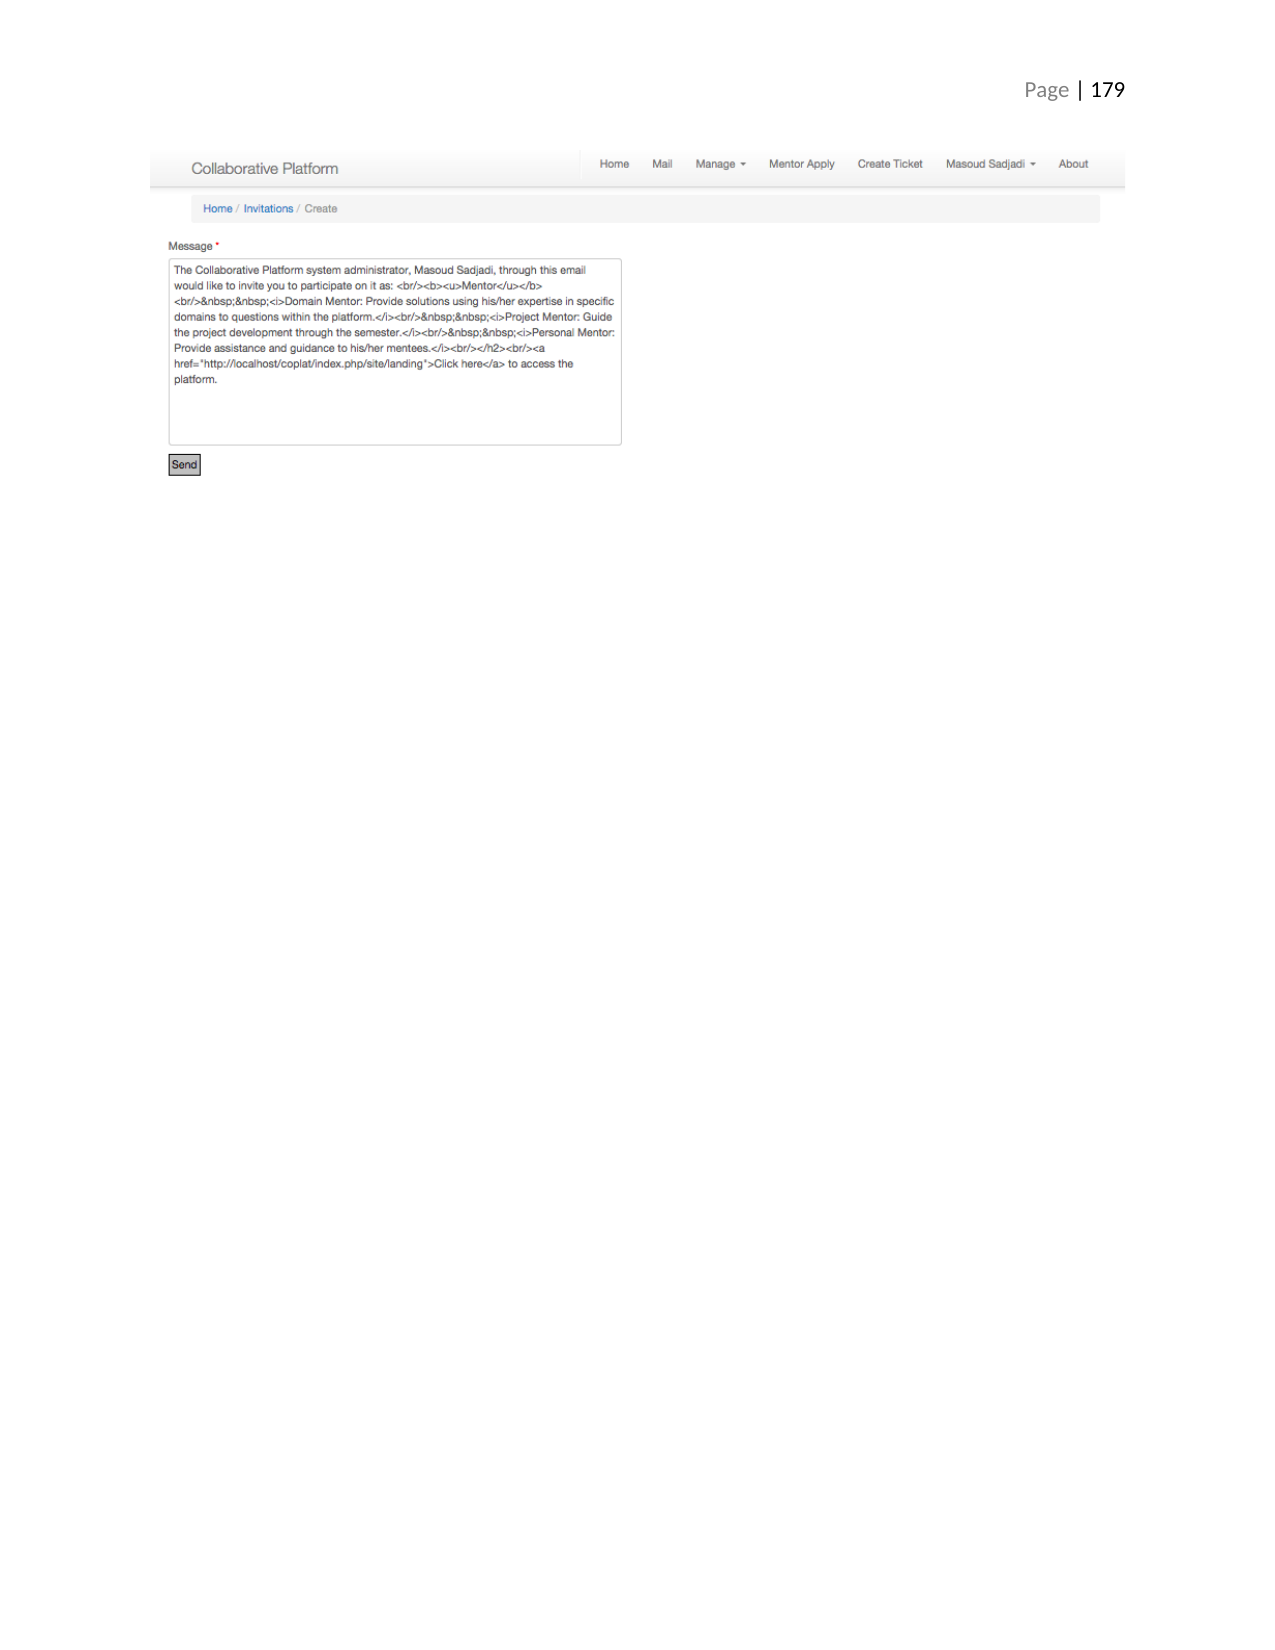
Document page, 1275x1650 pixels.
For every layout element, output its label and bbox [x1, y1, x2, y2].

picture [150, 150, 1125, 507]
